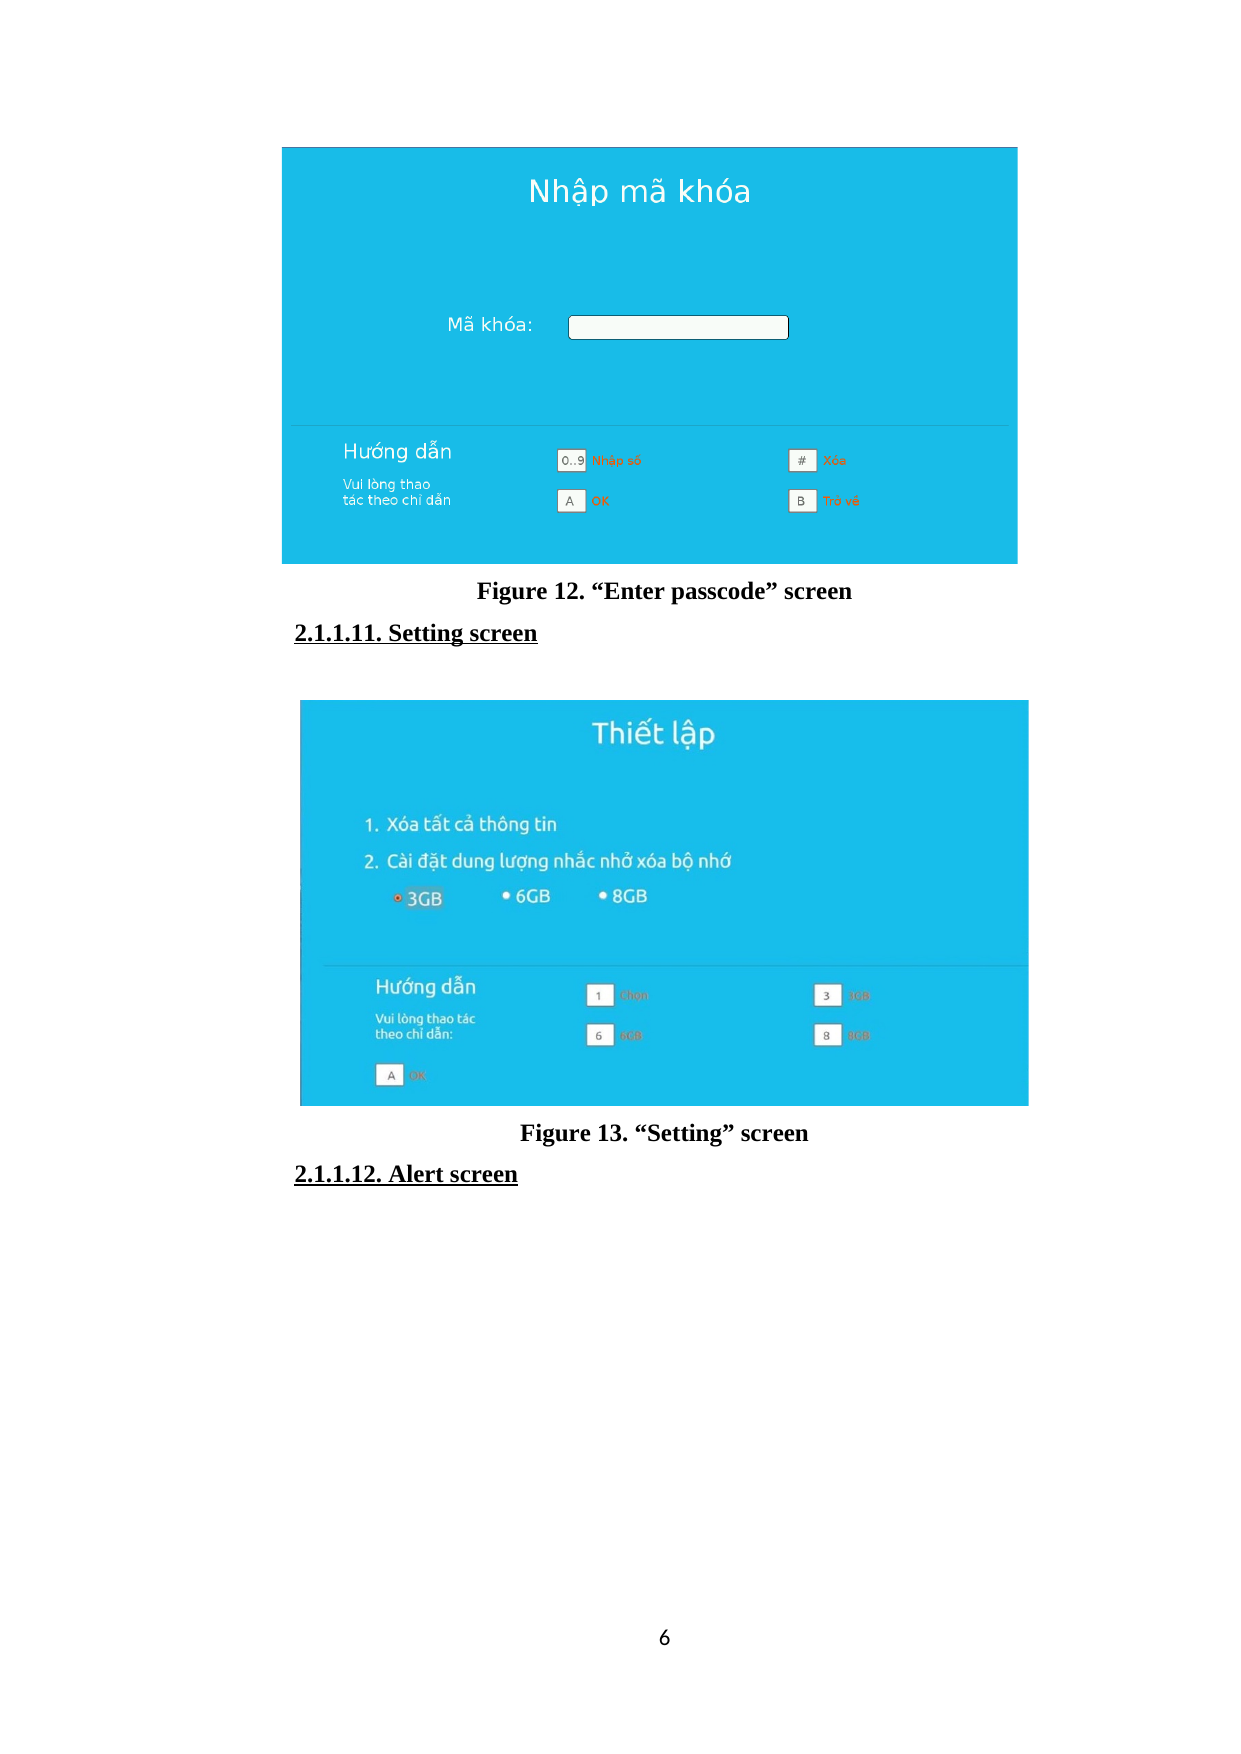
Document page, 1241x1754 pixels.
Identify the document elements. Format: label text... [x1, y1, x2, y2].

text Figure 12. “Enter passcode” screen [207, 576, 1122, 605]
picture [300, 700, 1029, 1106]
text 2.1.1.11. Setting screen [257, 618, 1122, 646]
picture [281, 147, 1018, 564]
text 2.1.1.12. Alert screen [257, 1159, 1122, 1188]
text Figure 13. “Setting” screen [207, 1118, 1122, 1147]
